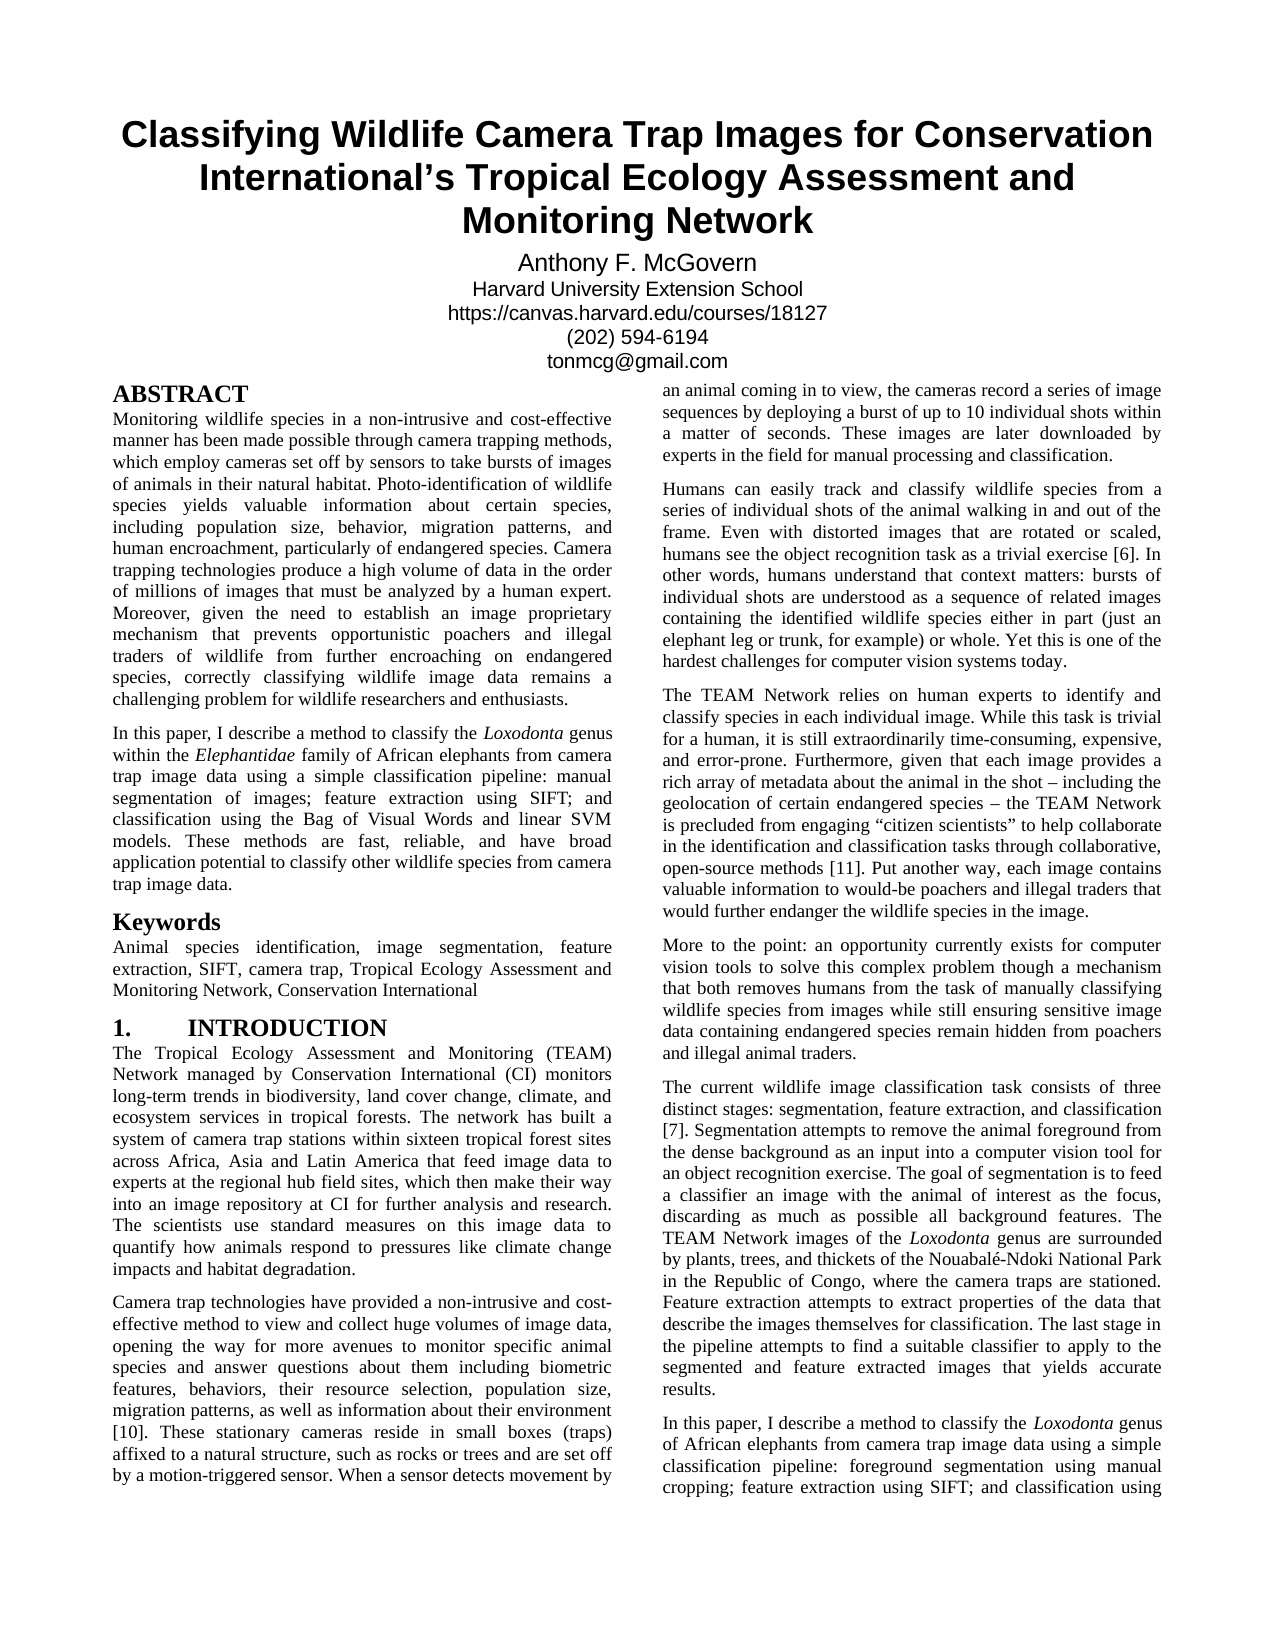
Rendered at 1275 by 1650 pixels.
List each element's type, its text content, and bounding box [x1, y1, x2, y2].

text In this paper, I describe a method to classify the Loxodonta genus within the Elephantidae family of African elephants from camera trap image data using a simple classification pipeline: manual segmentation of images; feature extraction using SIFT; and classification using the Bag of Visual Words and linear SVM models. These methods are fast, reliable, and have broad application potential to classify other wildlife species from camera trap image data. [112, 722, 613, 894]
text Harvard University Extension School https://canvas.harvard.edu/courses/18127 (202) 594-6194 [112, 277, 1162, 349]
text Humans can easily track and classify wildlife species from a series of individual shots of the animal walking in and out of the frame. Even with distorted images that are rotated or scaled, humans see the object recognition task as a trivial exercise [6]. In other words, humans understand that context matters: bursts of individual shots are understood as a sequence of related images containing the identified wildlife species either in part (just an elephant leg or trunk, for example) or whole. Yet this is one of the hardest challenges for computer vision systems today. [662, 478, 1162, 672]
title Classifying Wildlife Camera Trap Images for Conservation International’s Tropical Ecology Assessment and Monitoring Network [112, 112, 1162, 242]
text Anthony F. McGovern [112, 248, 1162, 277]
text Animal species identification, image segmentation, feature extraction, SIFT, camera trap, Tropical Ecology Assessment and Monitoring Network, Conservation International [112, 936, 613, 1001]
text Keywords [112, 907, 613, 936]
text The Tropical Ecology Assessment and Monitoring (TEAM) Network managed by Conservation International (CI) monitors long-term trends in biodiversity, land cover change, climate, and ecosystem services in tropical forests. The network has built a system of camera trap stations within sixteen tropical forest sites across Africa, Asia and Latin America that feed image data to experts at the regional hub field sites, which then make their way into an image repository at CI for further analysis and research. The scientists use standard measures on this image data to quantify how animals respond to pressures like climate change impacts and habitat degradation. [112, 1042, 613, 1279]
subtitle INTRODUCTION [112, 1013, 613, 1042]
text Monitoring wildlife species in a non-intrusive and cost-effective manner has been made possible through camera trapping methods, which employ cameras set off by sensors to take bursts of images of animals in their natural habitat. Photo-identification of wildlife species yields valuable information about certain species, including population size, behavior, migration patterns, and human encroachment, particularly of endangered species. Camera trapping technologies produce a high volume of data in the order of millions of images that must be analyzed by a human expert. Moreover, given the need to establish an image proprietary mechanism that prevents opportunistic poachers and illegal traders of wildlife from further encroaching on endangered species, correctly classifying wildlife image data remains a challenging problem for wildlife researchers and enthusiasts. [112, 408, 613, 709]
text More to the point: an opportunity currently exists for computer vision tools to solve this complex problem though a mechanism that both removes humans from the task of manually classifying wildlife species from images while still ensuring sensitive image data containing endangered species remain hidden from poachers and illegal animal traders. [662, 934, 1162, 1063]
text The TEAM Network relies on human experts to identify and classify species in each individual image. While this task is trivial for a human, it is still extraordinarily time-consuming, expensive, and error-prone. Furthermore, given that each image provides a rich array of metadata about the animal in the shot – including the geolocation of certain endangered species – the TEAM Network is precluded from engaging “citizen scientists” to help collaborate in the identification and classification tasks through collaborative, open-source methods [11]. Put another way, each image contains valuable information to would-be poachers and illegal traders that would further endanger the wildlife species in the image. [662, 684, 1162, 921]
text Camera trap technologies have provided a non-intrusive and cost-effective method to view and collect huge volumes of image data, opening the way for more avenues to monitor specific animal species and answer questions about them including biometric features, behaviors, their resource selection, population size, migration patterns, as well as information about their environment [10]. These stationary cameras reside in small boxes (traps) affixed to a natural structure, such as rocks or trees and are set off by a motion-triggered sensor. When a sensor detects movement by an animal coming in to view, the cameras record a series of image sequences by deploying a burst of up to 10 individual shots within a matter of seconds. These images are later downloaded by experts in the field for manual processing and classification. [112, 1291, 613, 1486]
text The current wildlife image classification task consists of three distinct stages: segmentation, feature extraction, and classification [7]. Segmentation attempts to remove the animal foreground from the dense background as an input into a computer vision tool for an object recognition exercise. The goal of segmentation is to feed a classifier an image with the animal of interest as the focus, discarding as much as possible all background features. The TEAM Network images of the Loxodonta genus are surrounded by plants, trees, and thickets of the Nouabalé-Ndoki National Park in the Republic of Congo, where the camera traps are stationed. Feature extraction attempts to extract properties of the data that describe the images themselves for classification. The last stage in the pipeline attempts to find a suitable classifier to apply to the segmented and feature extracted images that yields accurate results. [662, 1076, 1162, 1399]
text tonmcg@gmail.com [112, 349, 1162, 373]
text ABSTRACT [112, 379, 613, 408]
